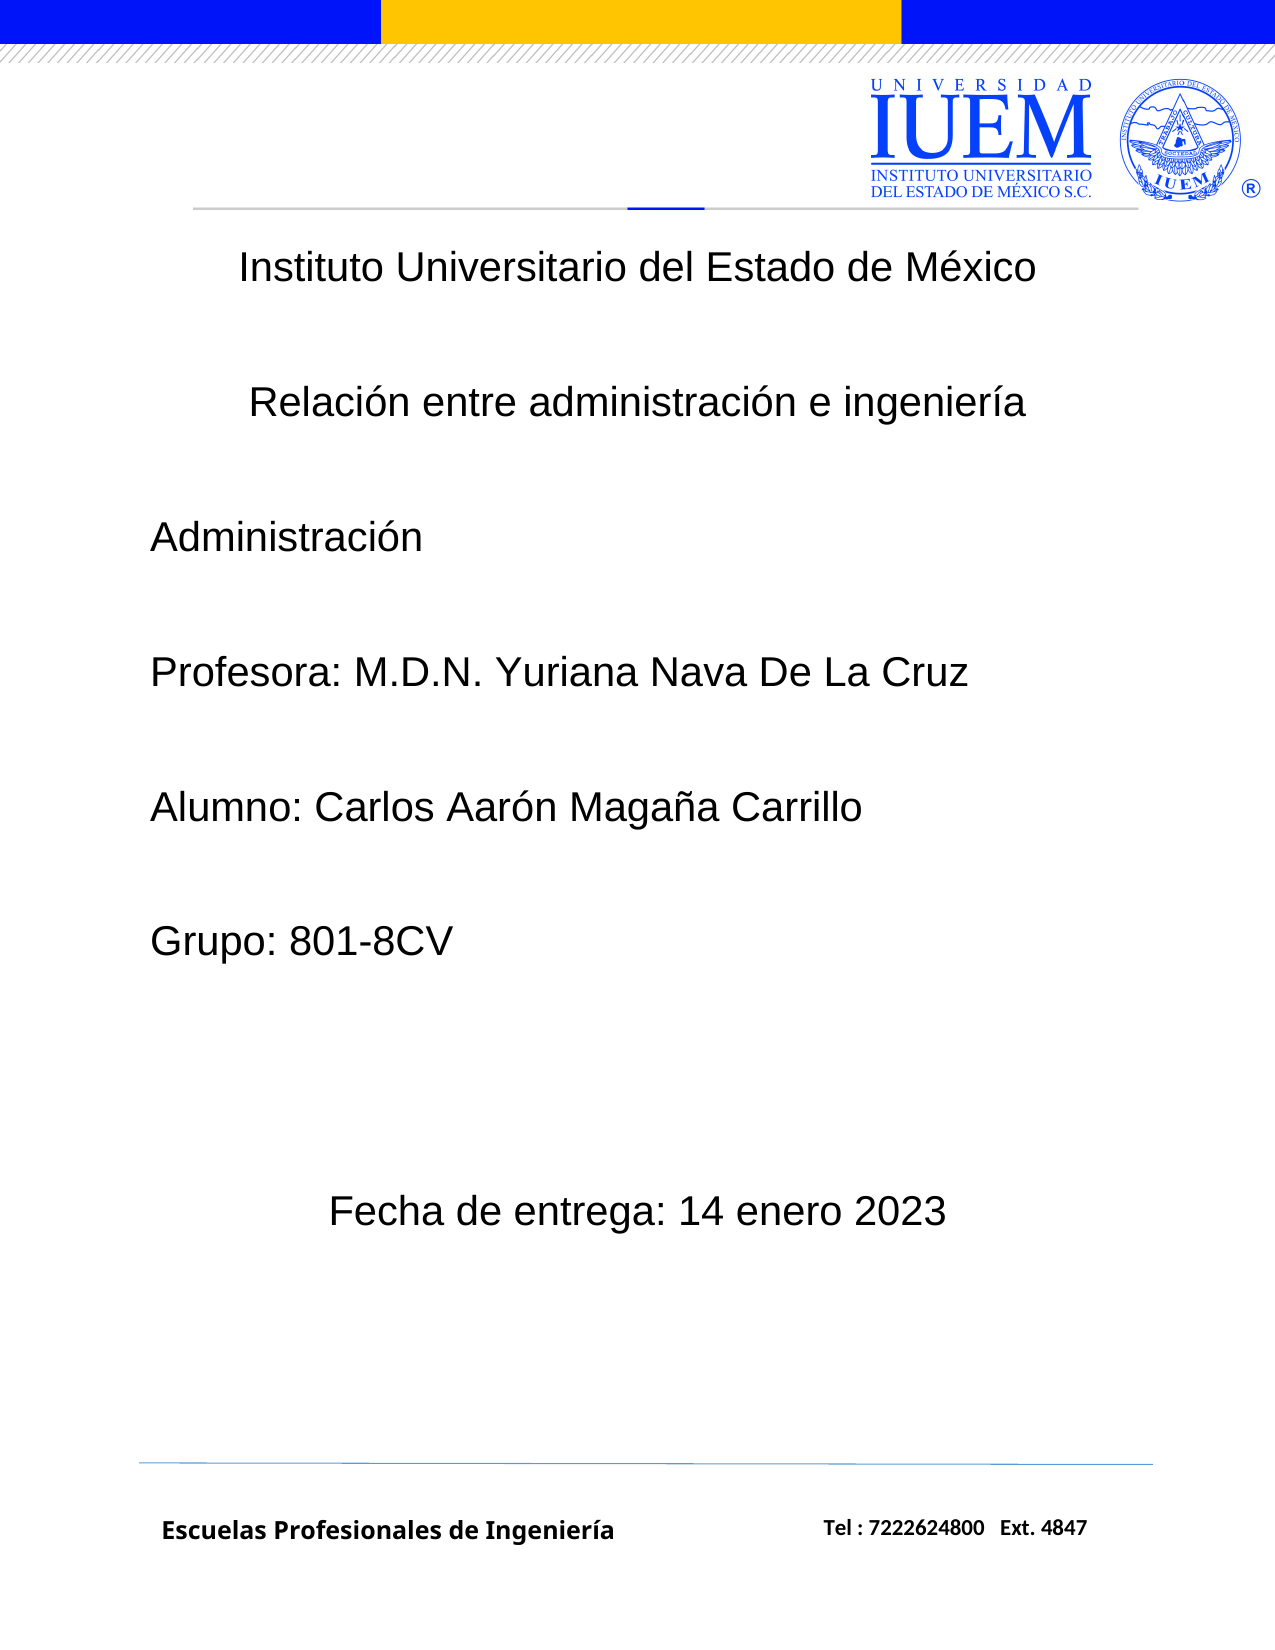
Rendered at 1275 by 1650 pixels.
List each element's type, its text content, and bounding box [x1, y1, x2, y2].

text Profesora: M.D.N. Yuriana Nava De La Cruz [150, 647, 1125, 695]
text Administración [150, 512, 1125, 560]
text Alumno: Carlos Aarón Magaña Carrillo [150, 782, 1125, 830]
text Grupo: 801-8CV [150, 917, 1125, 964]
text Relación entre administración e ingeniería [150, 377, 1125, 425]
text Fecha de entrega: 14 enero 2023 [150, 1186, 1125, 1234]
picture [0, 0, 1275, 225]
text Instituto Universitario del Estado de México [150, 243, 1125, 291]
